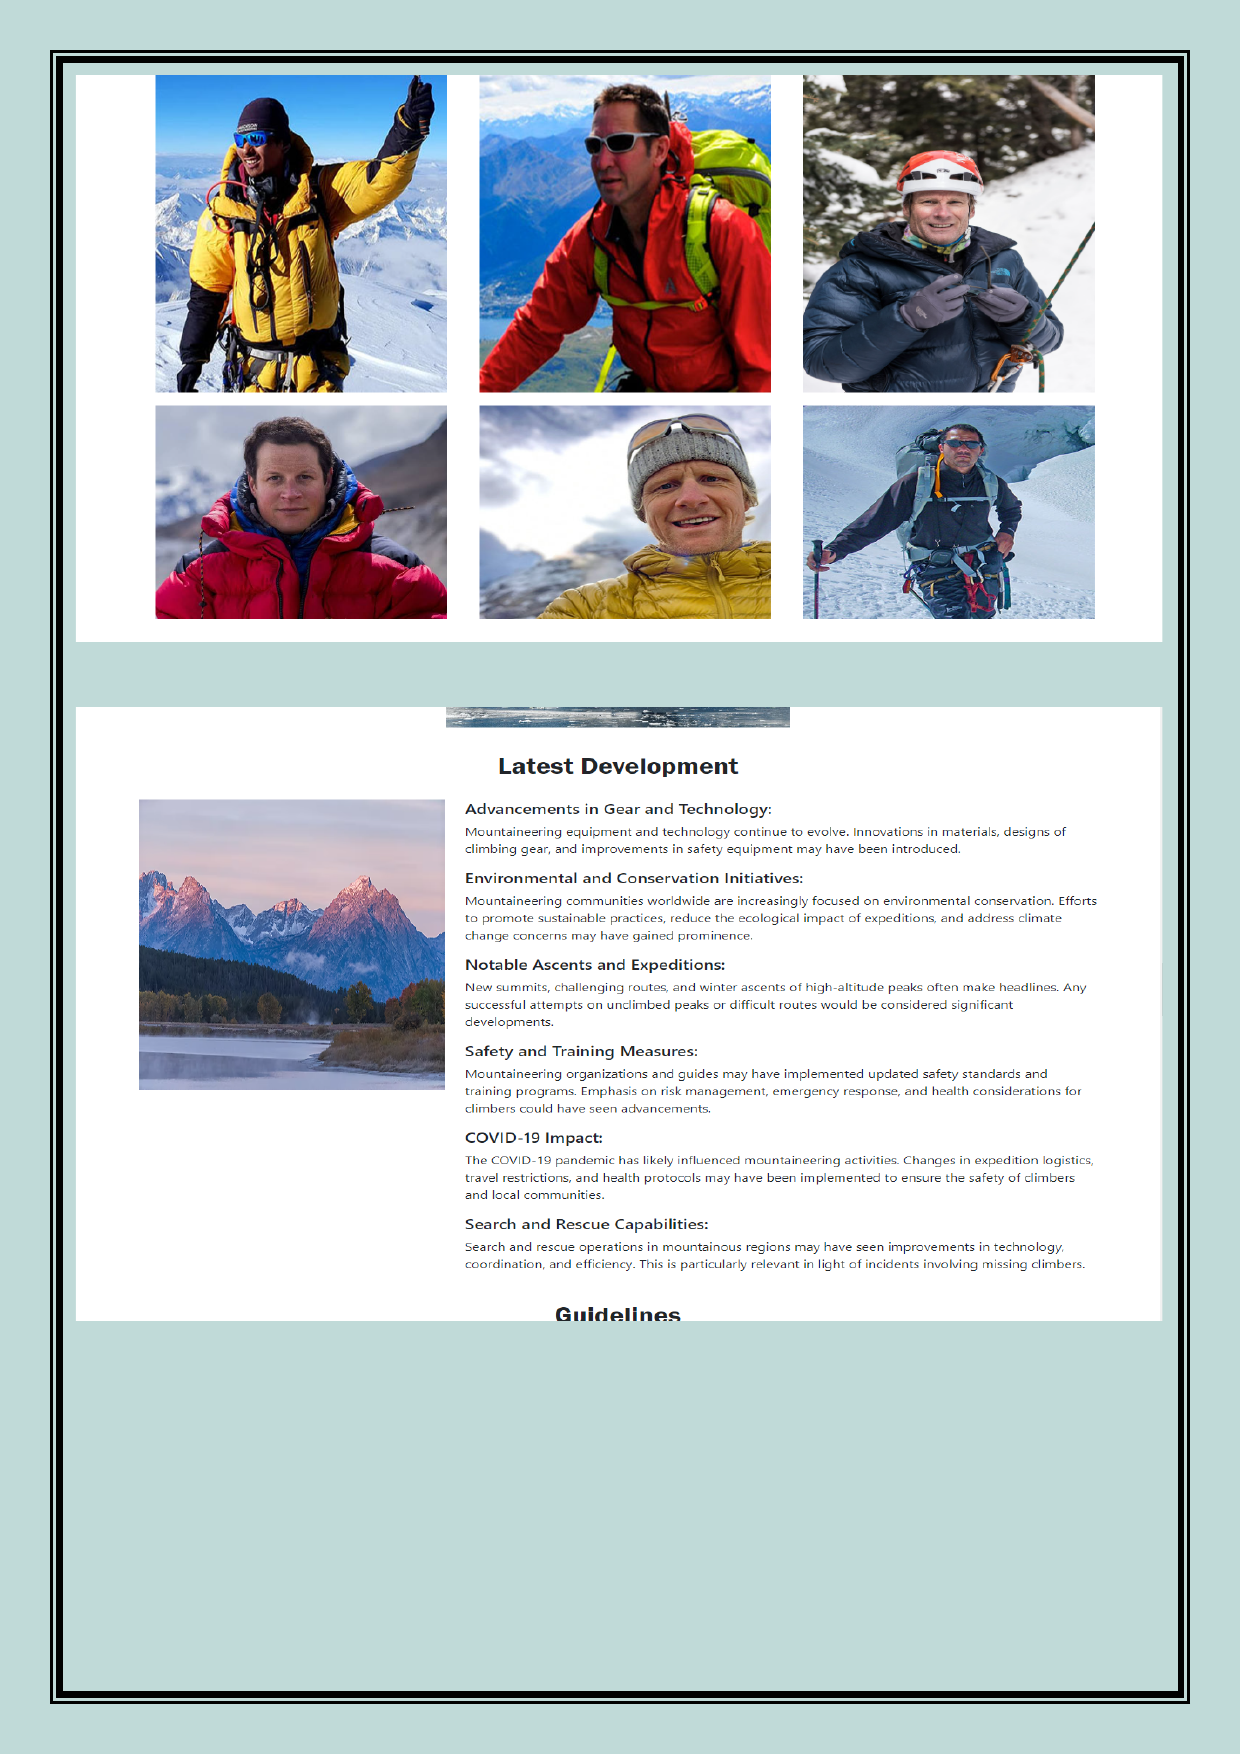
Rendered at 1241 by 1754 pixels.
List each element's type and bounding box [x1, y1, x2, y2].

picture [75, 707, 1162, 1320]
picture [75, 75, 1162, 641]
